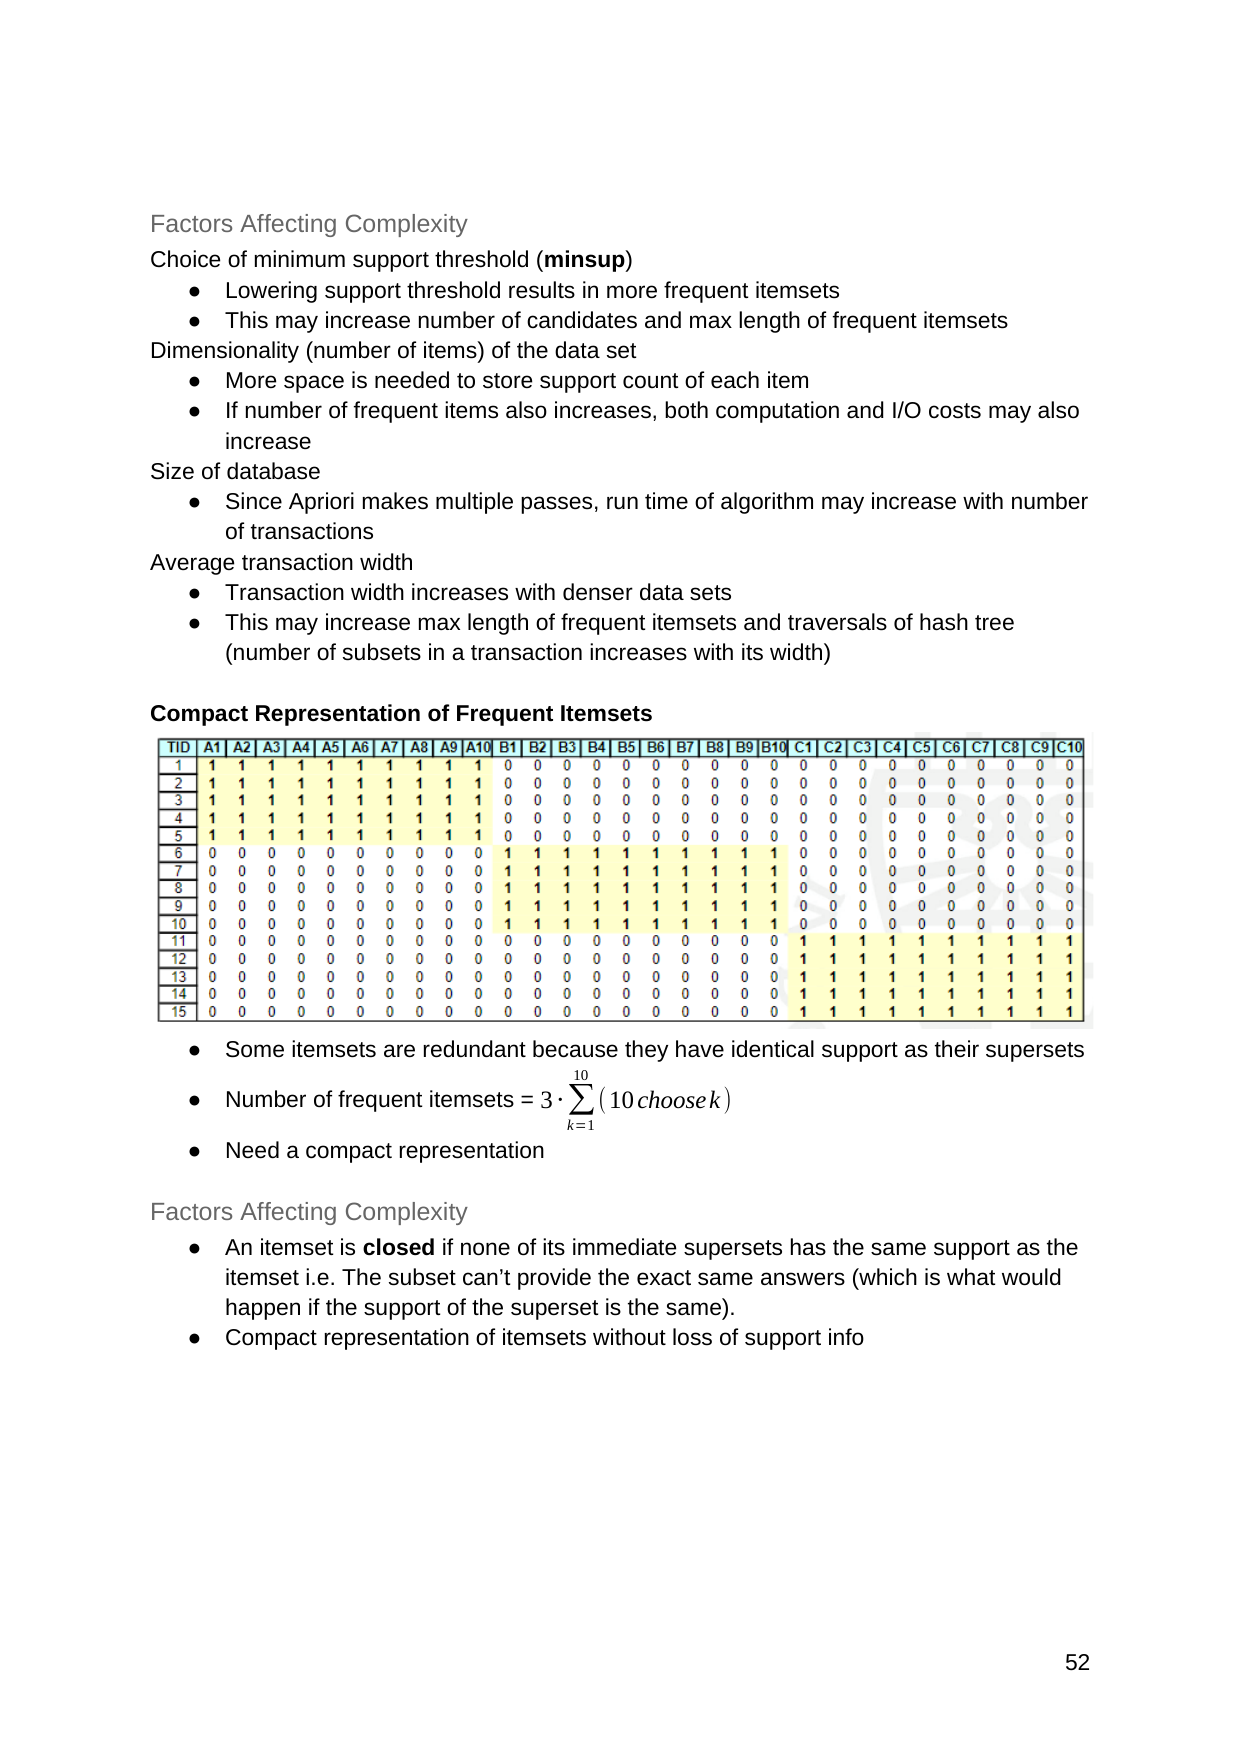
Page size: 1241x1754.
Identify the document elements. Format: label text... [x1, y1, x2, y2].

text Choice of minimum support threshold (minsup) [150, 246, 1090, 273]
list Lowering support threshold results in more frequent itemsets [187, 277, 1090, 303]
list If number of frequent items also increases, both computation and I/O costs may also increase [187, 397, 1090, 454]
list Compact representation of itemsets without loss of support info [187, 1324, 1090, 1351]
text Compact Representation of Frequent Itemsets [150, 699, 1090, 726]
list Since Apriori makes multiple passes, run time of algorithm may increase with number of transactions [187, 488, 1090, 545]
list More space is needed to store support count of each item [187, 367, 1090, 394]
list Some itemsets are redundant because they have identical support as their supersets [187, 1029, 1090, 1062]
text Dimensionality (number of items) of the data set [150, 337, 1090, 363]
list Transaction width increases with denser data sets [187, 579, 1090, 605]
list This may increase max length of frequent itemsets and traversals of hash tree (number of subsets in a transaction increases with its width) [187, 609, 1090, 666]
subtitle Factors Affecting Complexity [150, 209, 1090, 238]
list Need a compact representation [187, 1137, 1090, 1163]
list This may increase number of candidates and max length of frequent itemsets [187, 307, 1090, 333]
list Number of frequent itemsets = [187, 1066, 1090, 1133]
subtitle Factors Affecting Complexity [150, 1197, 1090, 1225]
picture [153, 732, 1094, 1029]
list An itemset is closed if none of its immediate supersets has the same support as the itemset i.e. The subset can’t provide the exact same answers (which is what would happen if the support of the superset is the same). [187, 1234, 1090, 1320]
text Average transaction width [150, 548, 1090, 575]
text Size of database [150, 458, 1090, 484]
